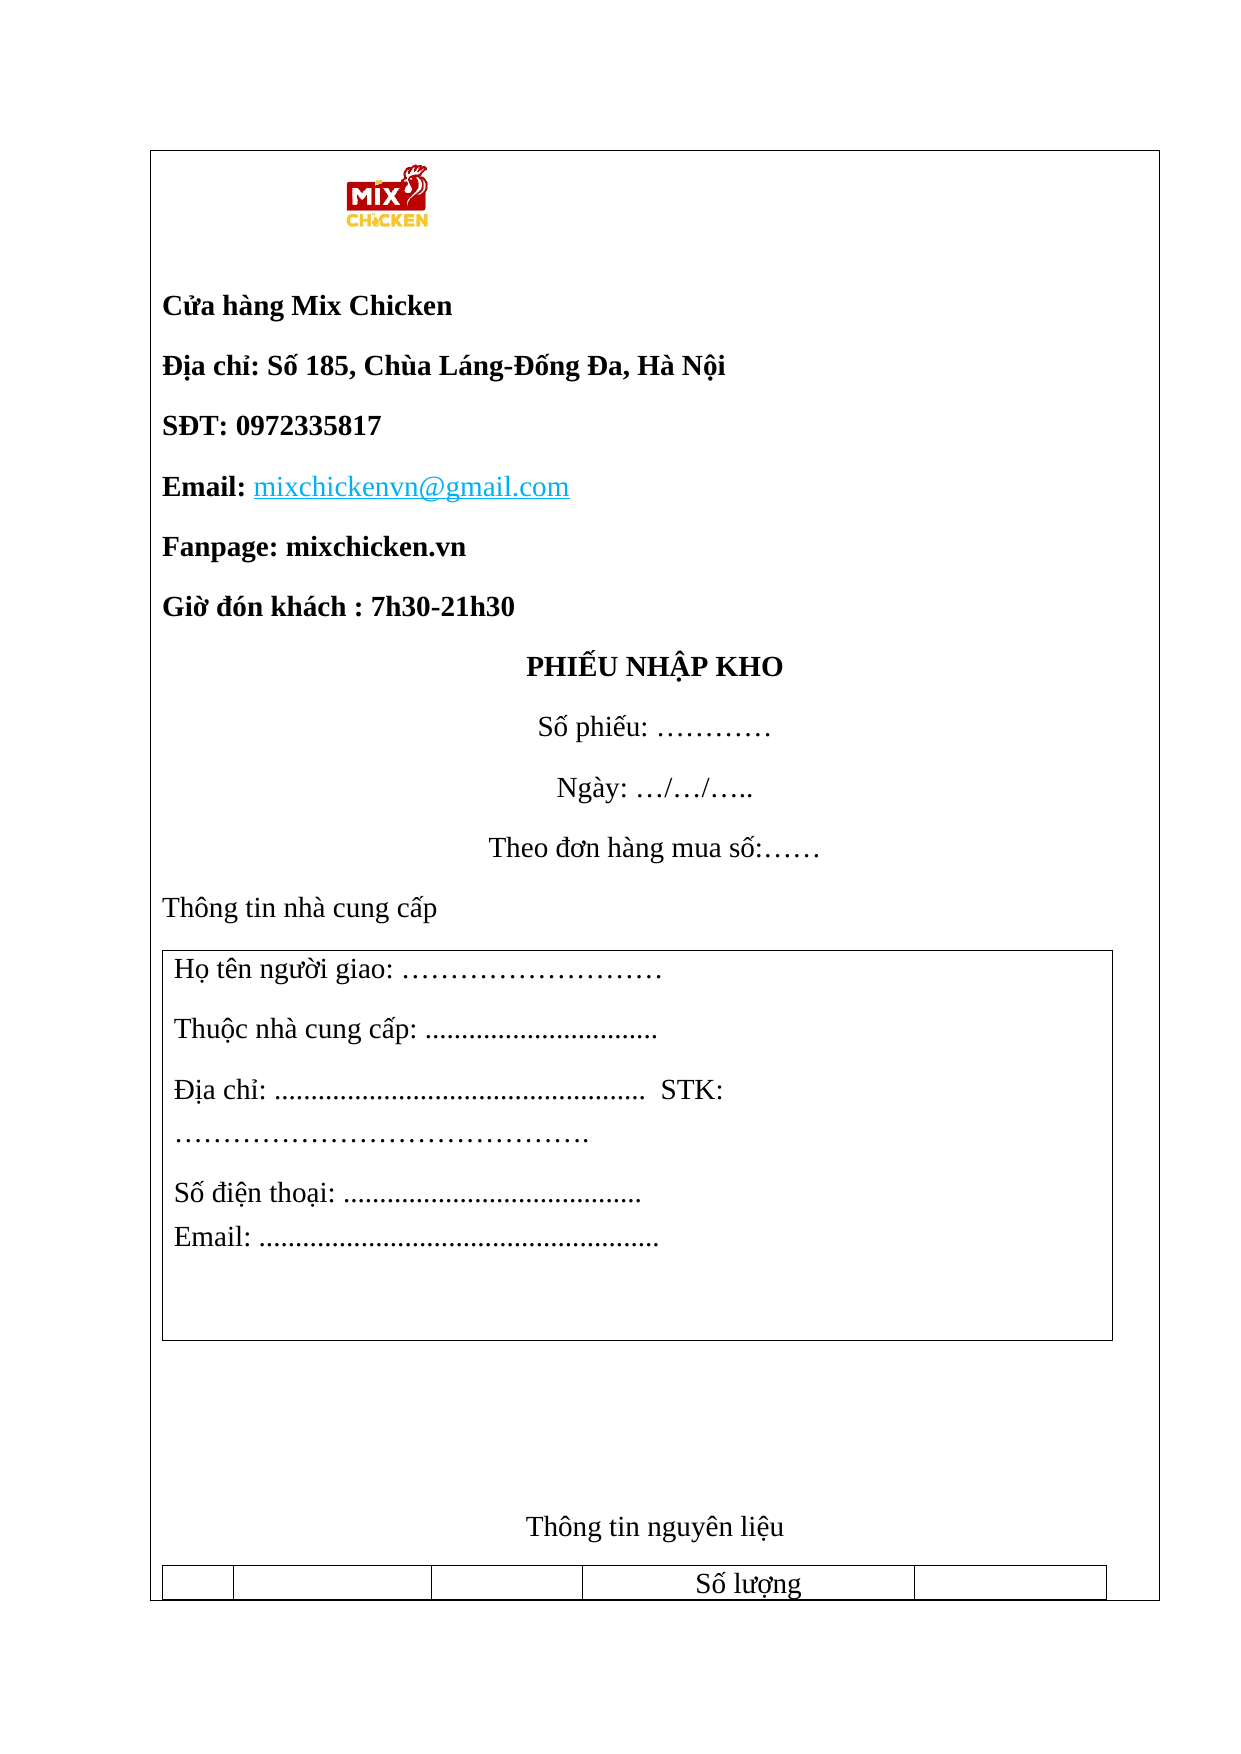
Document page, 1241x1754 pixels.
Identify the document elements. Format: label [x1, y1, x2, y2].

table_header [151, 151, 1159, 1600]
picture [336, 151, 448, 262]
